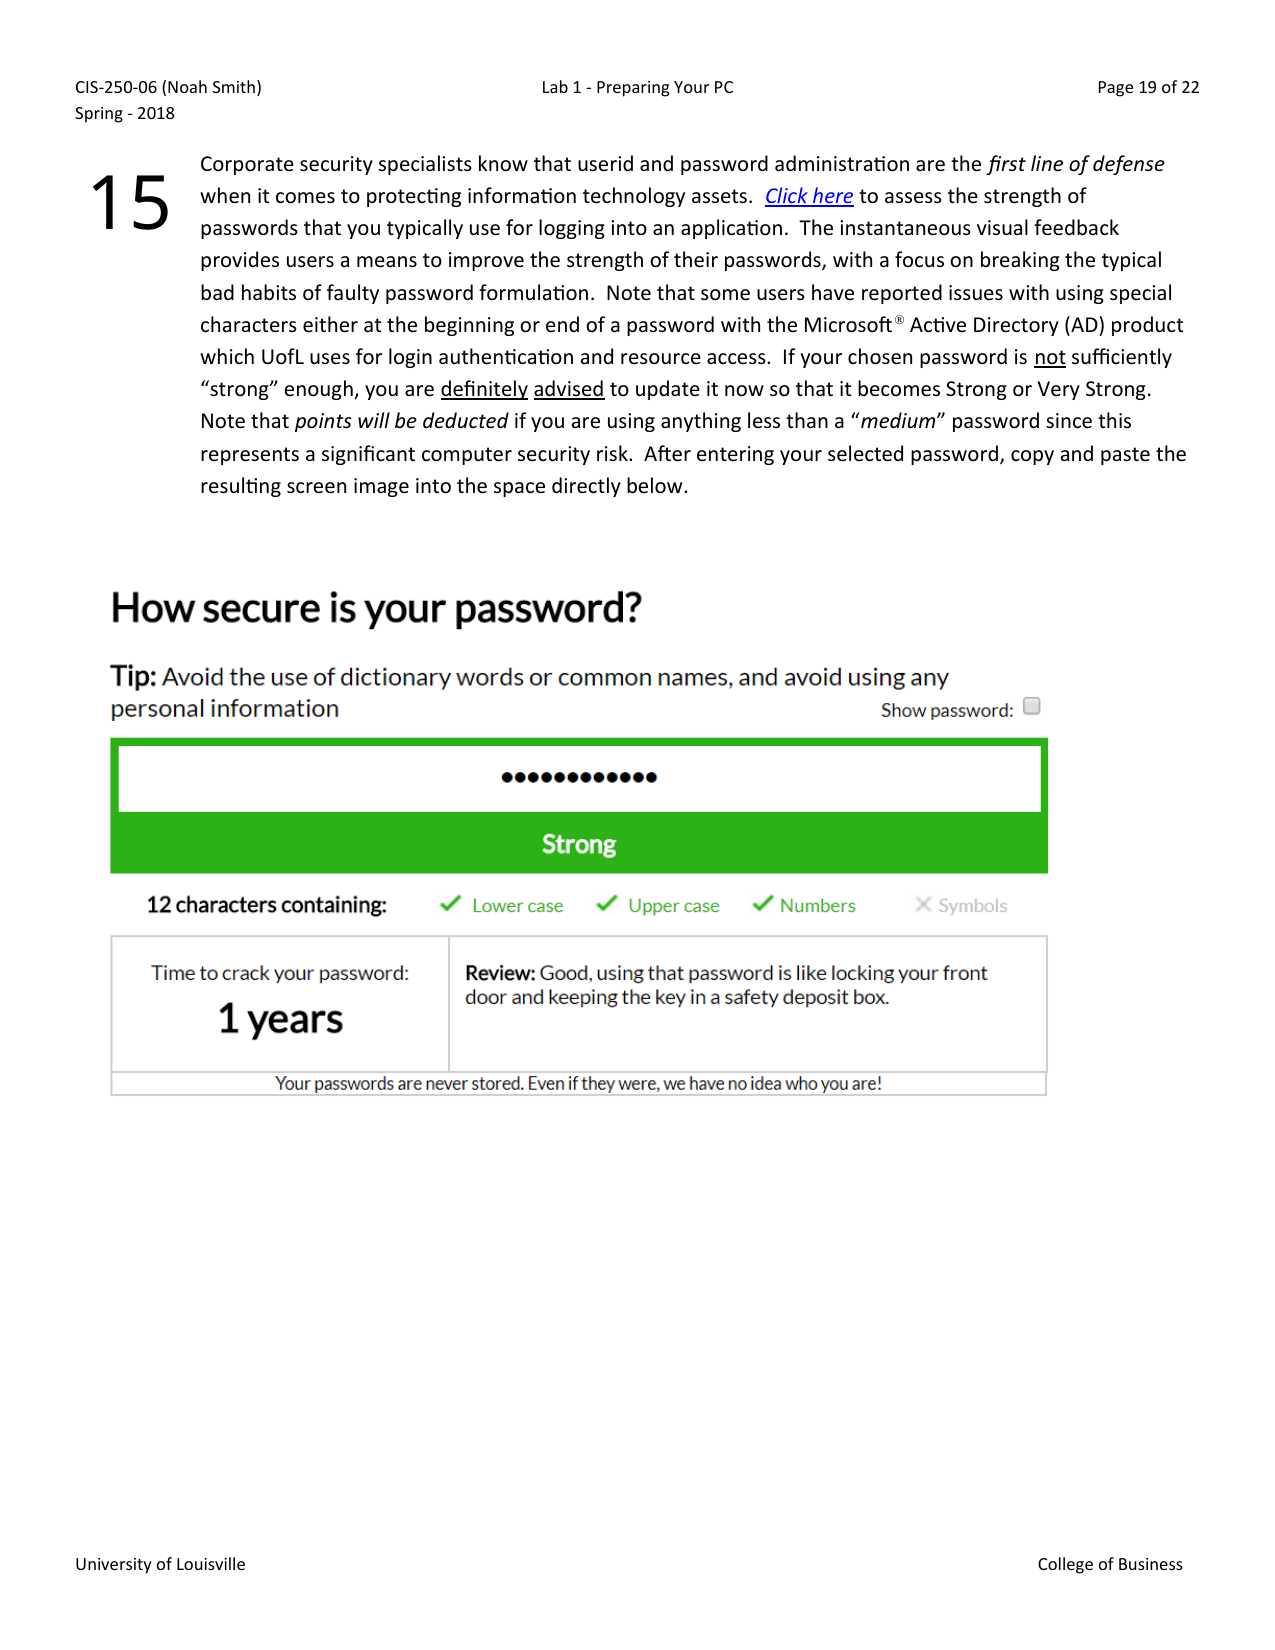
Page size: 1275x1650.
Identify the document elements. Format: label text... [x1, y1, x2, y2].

table_header 15 [75, 149, 189, 503]
table_header Corporate security specialists know that userid and password administration are the first line of defense when it comes to protecting information technology assets. Click here to assess the strength of passwords that you typically use for logging into an application. The instantaneous visual feedback provides users a means to improve the strength of their passwords, with a focus on breaking the typical bad habits of faulty password formulation. Note that some users have reported issues with using special characters either at the beginning or end of a password with the Microsoft Active Directory (AD) product which UofL uses for login authentication and resource access. If your chosen password is not sufficiently “strong” enough, you are definitely advised to update it now so that it becomes Strong or Very Strong. Note that points will be deducted if you are using anything less than a “medium” password since this represents a significant computer security risk. After entering your selected password, copy and paste the resulting screen image into the space directly below. [189, 149, 1200, 503]
picture [75, 535, 1121, 1142]
